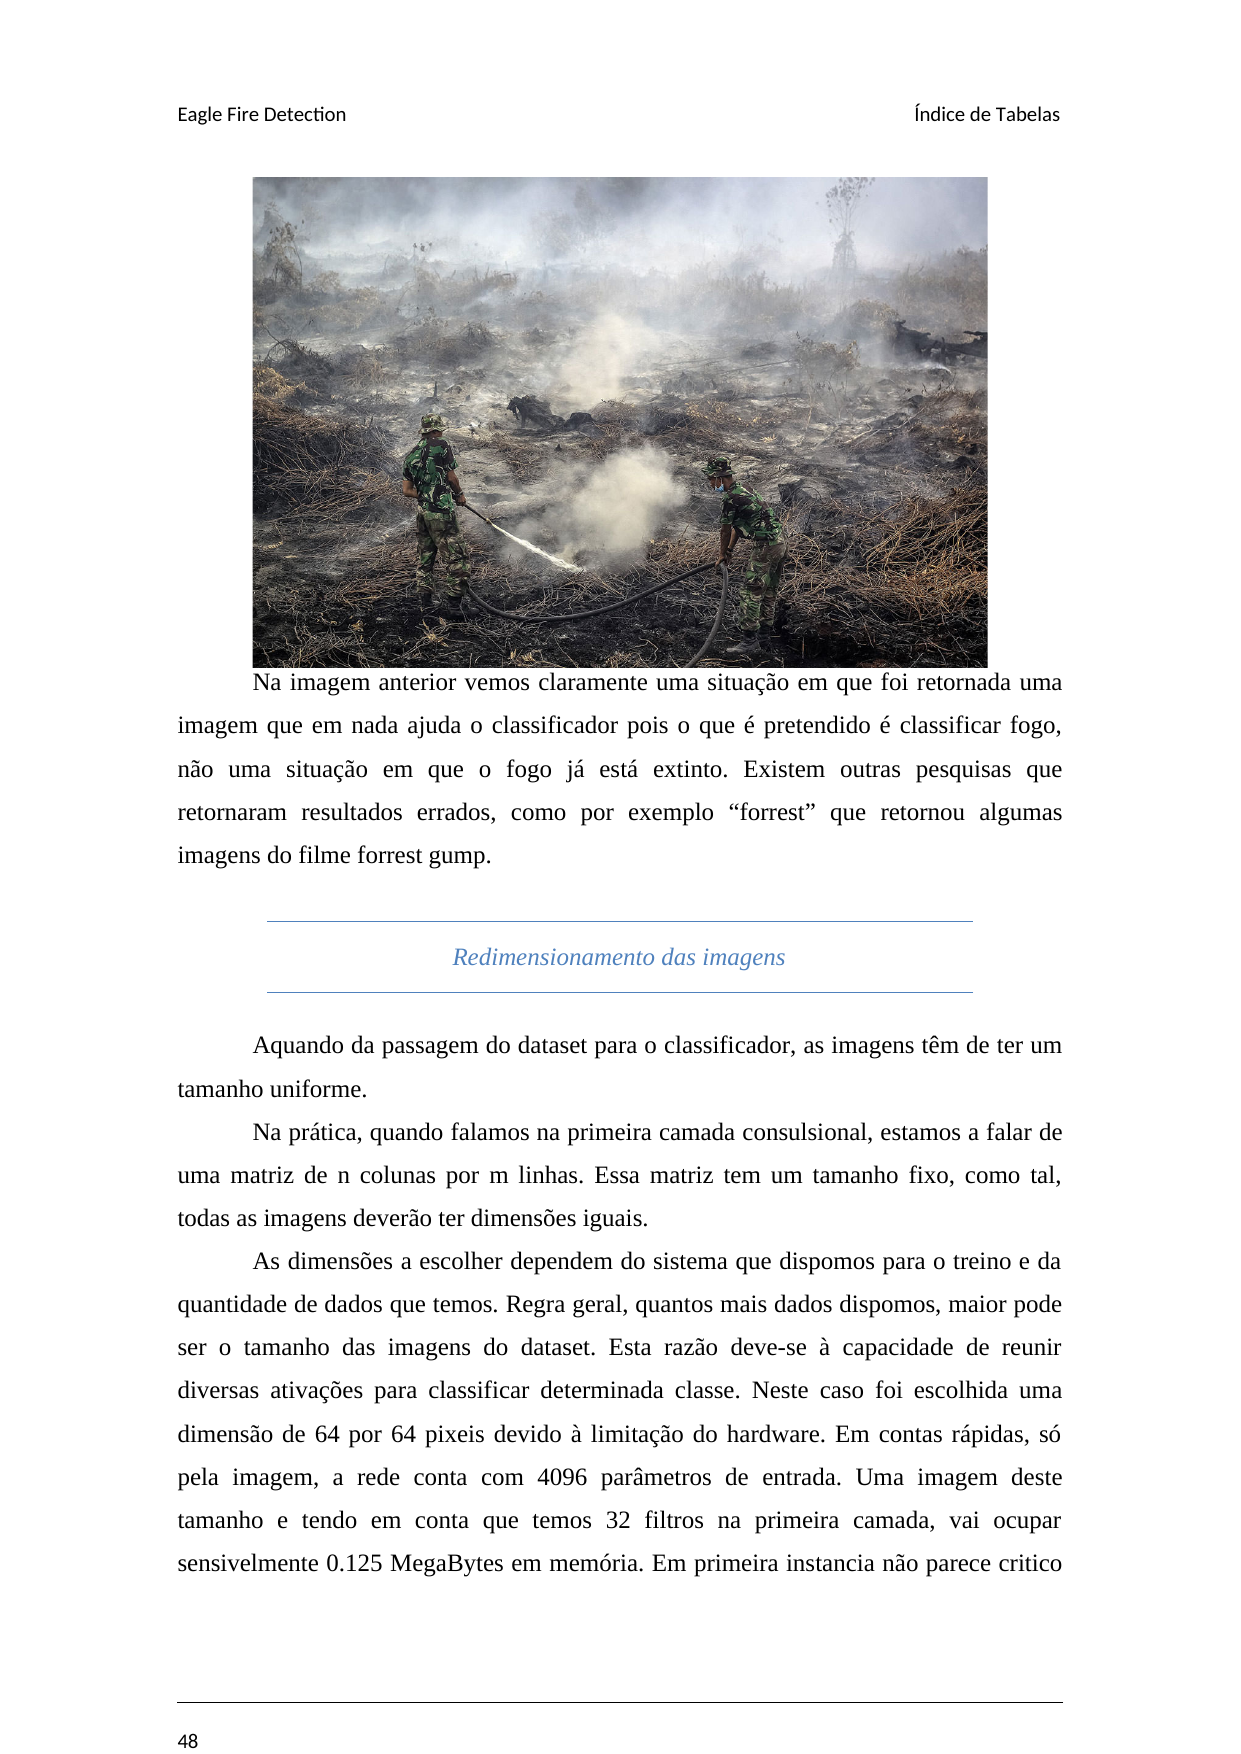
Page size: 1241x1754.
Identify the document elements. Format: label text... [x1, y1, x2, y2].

text Aquando da passagem do dataset para o classificador, as imagens têm de ter um tamanho uniforme. [177, 1031, 1063, 1102]
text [177, 1246, 1063, 1577]
text Na prática, quando falamos na primeira camada consulsional, estamos a falar de uma matriz de n colunas por m linhas. Essa matriz tem um tamanho fixo, como tal, todas as imagens deverão ter dimensões iguais. [177, 1117, 1063, 1232]
picture [252, 177, 988, 668]
text Redimensionamento das imagens [267, 922, 973, 992]
text Na imagem anterior vemos claramente uma situação em que foi retornada uma imagem que em nada ajuda o classificador pois o que é pretendido é classificar fogo, não uma situação em que o fogo já está extinto. Existem outras pesquisas que retornaram resultados errados, como por exemplo “forrest” que retornou algumas imagens do filme forrest gump. [177, 667, 1063, 869]
